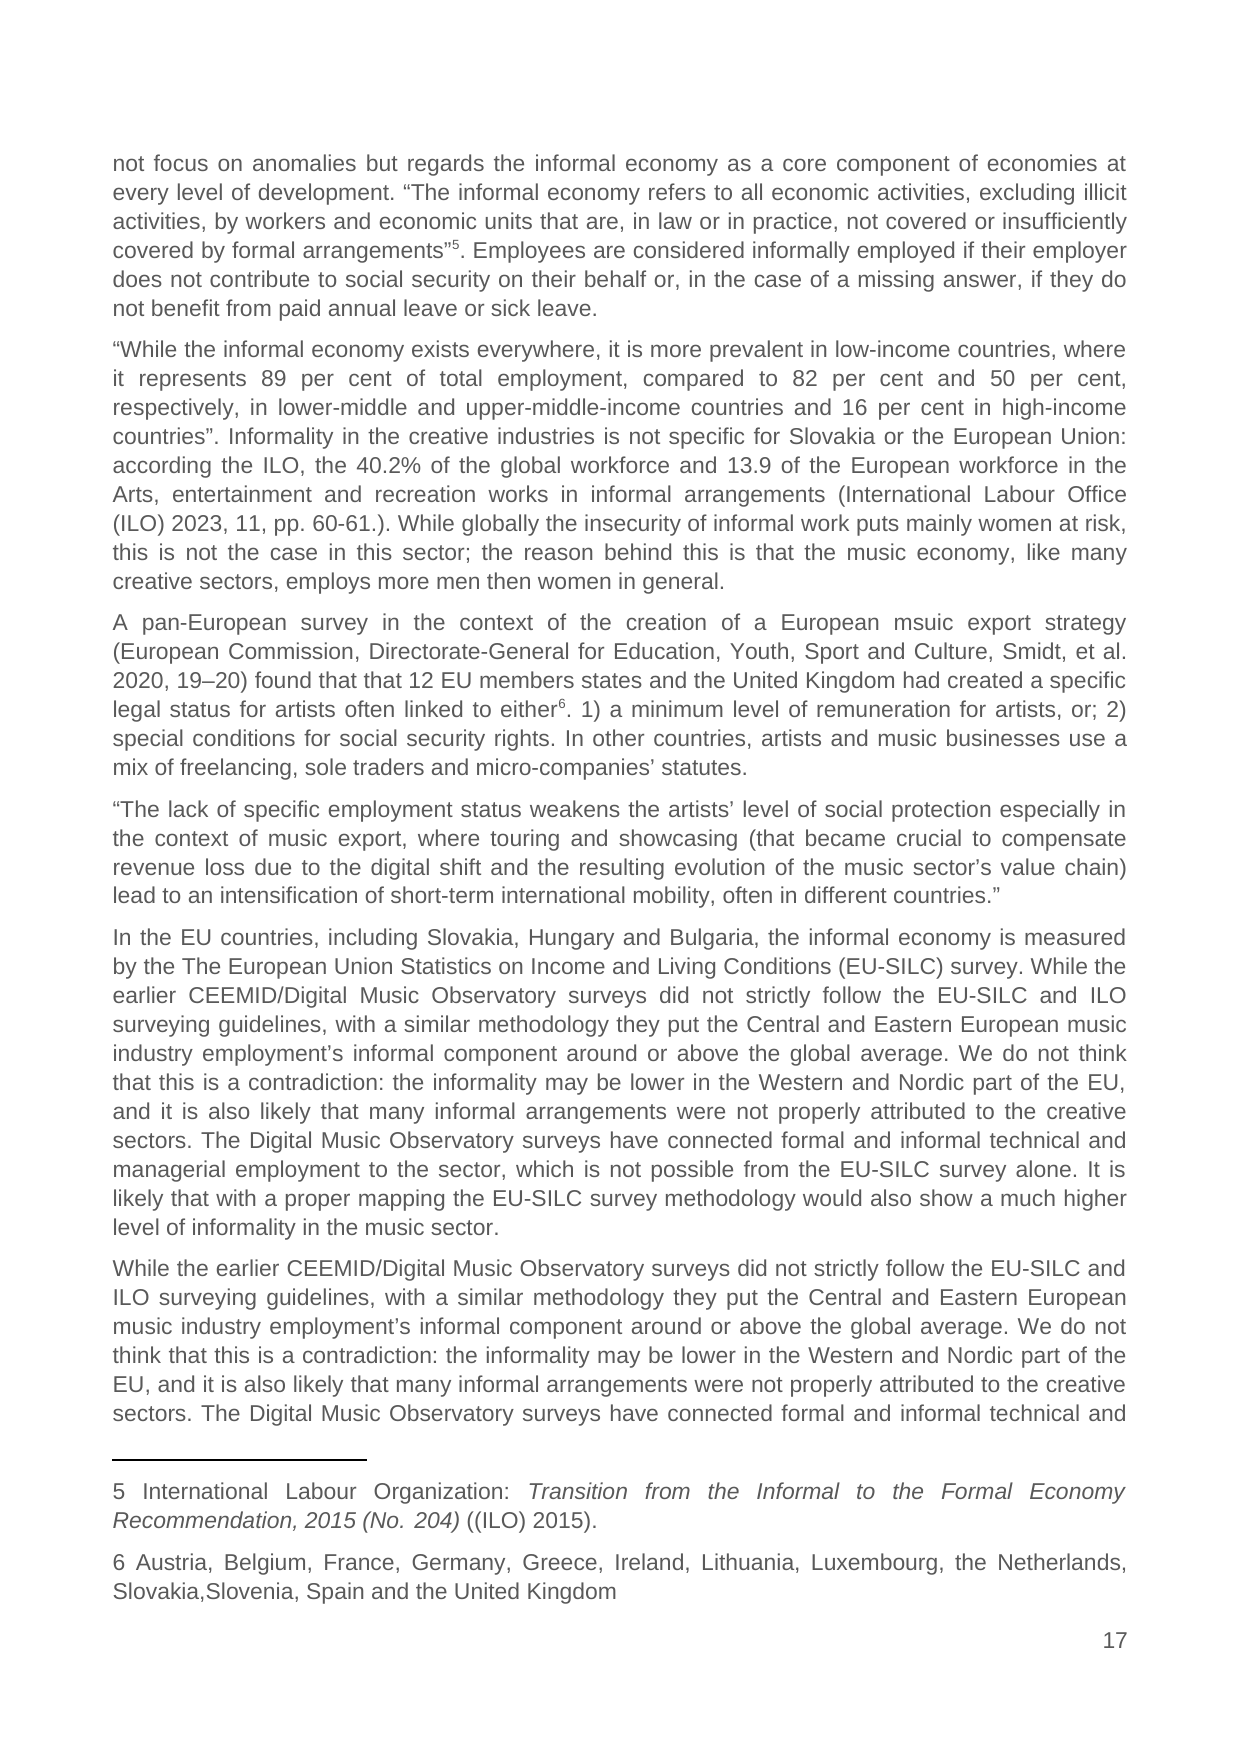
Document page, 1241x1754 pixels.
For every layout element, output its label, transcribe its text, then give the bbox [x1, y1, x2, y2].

text A pan-European survey in the context of the creation of a European msuic export strategy (European Commission, Directorate-General for Education, Youth, Sport and Culture, Smidt, et al. 2020, 19–20) found that that 12 EU members states and the United Kingdom had created a specific legal status for artists often linked to either. 1) a minimum level of remuneration for artists, or; 2) special conditions for social security rights. In other countries, artists and music businesses use a mix of freelancing, sole traders and micro-companies’ statutes. [112, 609, 1128, 781]
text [112, 150, 1128, 321]
text In the EU countries, including Slovakia, Hungary and Bulgaria, the informal economy is measured by the The European Union Statistics on Income and Living Conditions (EU-SILC) survey. While the earlier CEEMID/Digital Music Observatory surveys did not strictly follow the EU-SILC and ILO surveying guidelines, with a similar methodology they put the Central and Eastern European music industry employment’s informal component around or above the global average. We do not think that this is a contradiction: the informality may be lower in the Western and Nordic part of the EU, and it is also likely that many informal arrangements were not properly attributed to the creative sectors. The Digital Music Observatory surveys have connected formal and informal technical and managerial employment to the sector, which is not possible from the EU-SILC survey alone. It is likely that with a proper mapping the EU-SILC survey methodology would also show a much higher level of informality in the music sector. [112, 924, 1128, 1240]
text “The lack of specific employment status weakens the artists’ level of social protection especially in the context of music export, where touring and showcasing (that became crucial to compensate revenue loss due to the digital shift and the resulting evolution of the music sector’s value chain) lead to an intensification of short-term international mobility, often in different countries.” [112, 796, 1128, 909]
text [112, 1255, 1128, 1426]
text “While the informal economy exists everywhere, it is more prevalent in low-income countries, where it represents 89 per cent of total employment, compared to 82 per cent and 50 per cent, respectively, in lower-middle and upper-middle-income countries and 16 per cent in high-income countries”. Informality in the creative industries is not specific for Slovakia or the European Union: according the ILO, the 40.2% of the global workforce and 13.9 of the European workforce in the Arts, entertainment and recreation works in informal arrangements (International Labour Office (ILO) 2023, 11, pp. 60-61.). While globally the insecurity of informal work puts mainly women at risk, this is not the case in this sector; the reason behind this is that the music economy, like many creative sectors, employs more men then women in general. [112, 336, 1128, 594]
